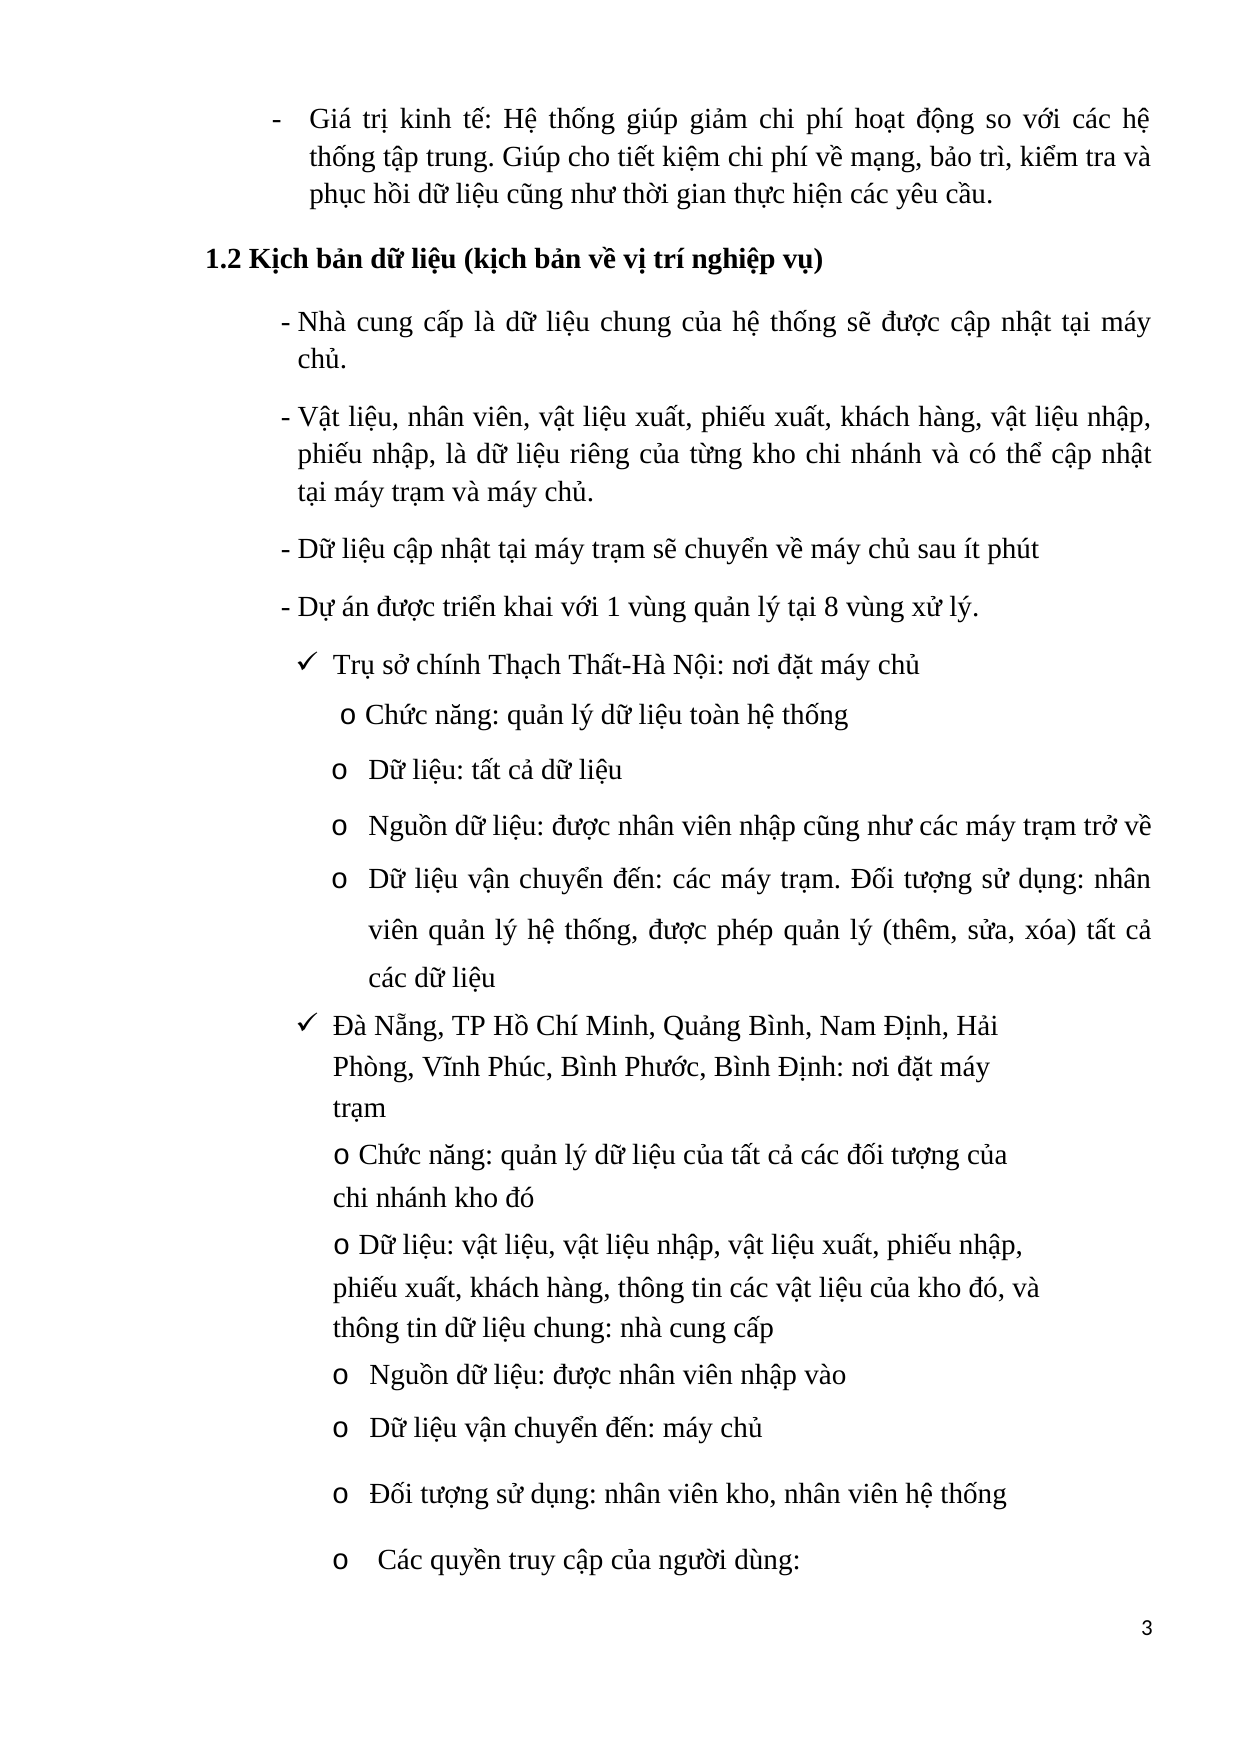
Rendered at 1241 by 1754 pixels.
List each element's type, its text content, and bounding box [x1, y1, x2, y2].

text o Dữ liệu: vật liệu, vật liệu nhập, vật liệu xuất, phiếu nhập, phiếu xuất, khách hàng, thông tin các vật liệu của kho đó, và thông tin dữ liệu chung: nhà cung cấp [333, 1227, 1048, 1344]
list Các quyền truy cập của người dùng: [332, 1542, 1014, 1578]
list Dự án được triển khai với 1 vùng quản lý tại 8 vùng xử lý. [281, 589, 1152, 622]
list Nhà cung cấp là dữ liệu chung của hệ thống sẽ được cập nhật tại máy chủ. [281, 304, 1152, 375]
list Giá trị kinh tế: Hệ thống giúp giảm chi phí hoạt động so với các hệ thống tập trung. Giúp cho tiết kiệm chi phí về mạng, bảo trì, kiểm tra và phục hồi dữ liệu cũng như thời gian thực hiện các yêu cầu. [272, 101, 1152, 210]
list Dữ liệu vận chuyển đến: các máy trạm. Đối tượng sử dụng: nhân viên quản lý hệ thống, được phép quản lý (thêm, sửa, xóa) tất cả các dữ liệu [331, 861, 1152, 994]
list Dữ liệu: tất cả dữ liệu [331, 752, 1152, 788]
list Dữ liệu cập nhật tại máy trạm sẽ chuyển về máy chủ sau ít phút [281, 531, 1152, 564]
list Vật liệu, nhân viên, vật liệu xuất, phiếu xuất, khách hàng, vật liệu nhập, phiếu nhập, là dữ liệu riêng của từng kho chi nhánh và có thể cập nhật tại máy trạm và máy chủ. [281, 399, 1152, 507]
text o Chức năng: quản lý dữ liệu toàn hệ thống [333, 697, 1048, 733]
list Nguồn dữ liệu: được nhân viên nhập vào [332, 1357, 1014, 1393]
list Dữ liệu vận chuyển đến: máy chủ [332, 1410, 1014, 1446]
list Trụ sở chính Thạch Thất-Hà Nội: nơi đặt máy chủ [295, 647, 1048, 681]
list Đà Nẵng, TP Hồ Chí Minh, Quảng Bình, Nam Định, Hải Phòng, Vĩnh Phúc, Bình Phước, Bình Định: nơi đặt máy trạm [295, 1008, 1048, 1123]
subtitle 1.2 Kịch bản dữ liệu (kịch bản về vị trí nghiệp vụ) [205, 241, 1161, 274]
list Đối tượng sử dụng: nhân viên kho, nhân viên hệ thống [332, 1476, 1014, 1512]
text o Chức năng: quản lý dữ liệu của tất cả các đối tượng của chi nhánh kho đó [333, 1137, 1048, 1213]
list Nguồn dữ liệu: được nhân viên nhập cũng như các máy trạm trở về [331, 808, 1152, 844]
